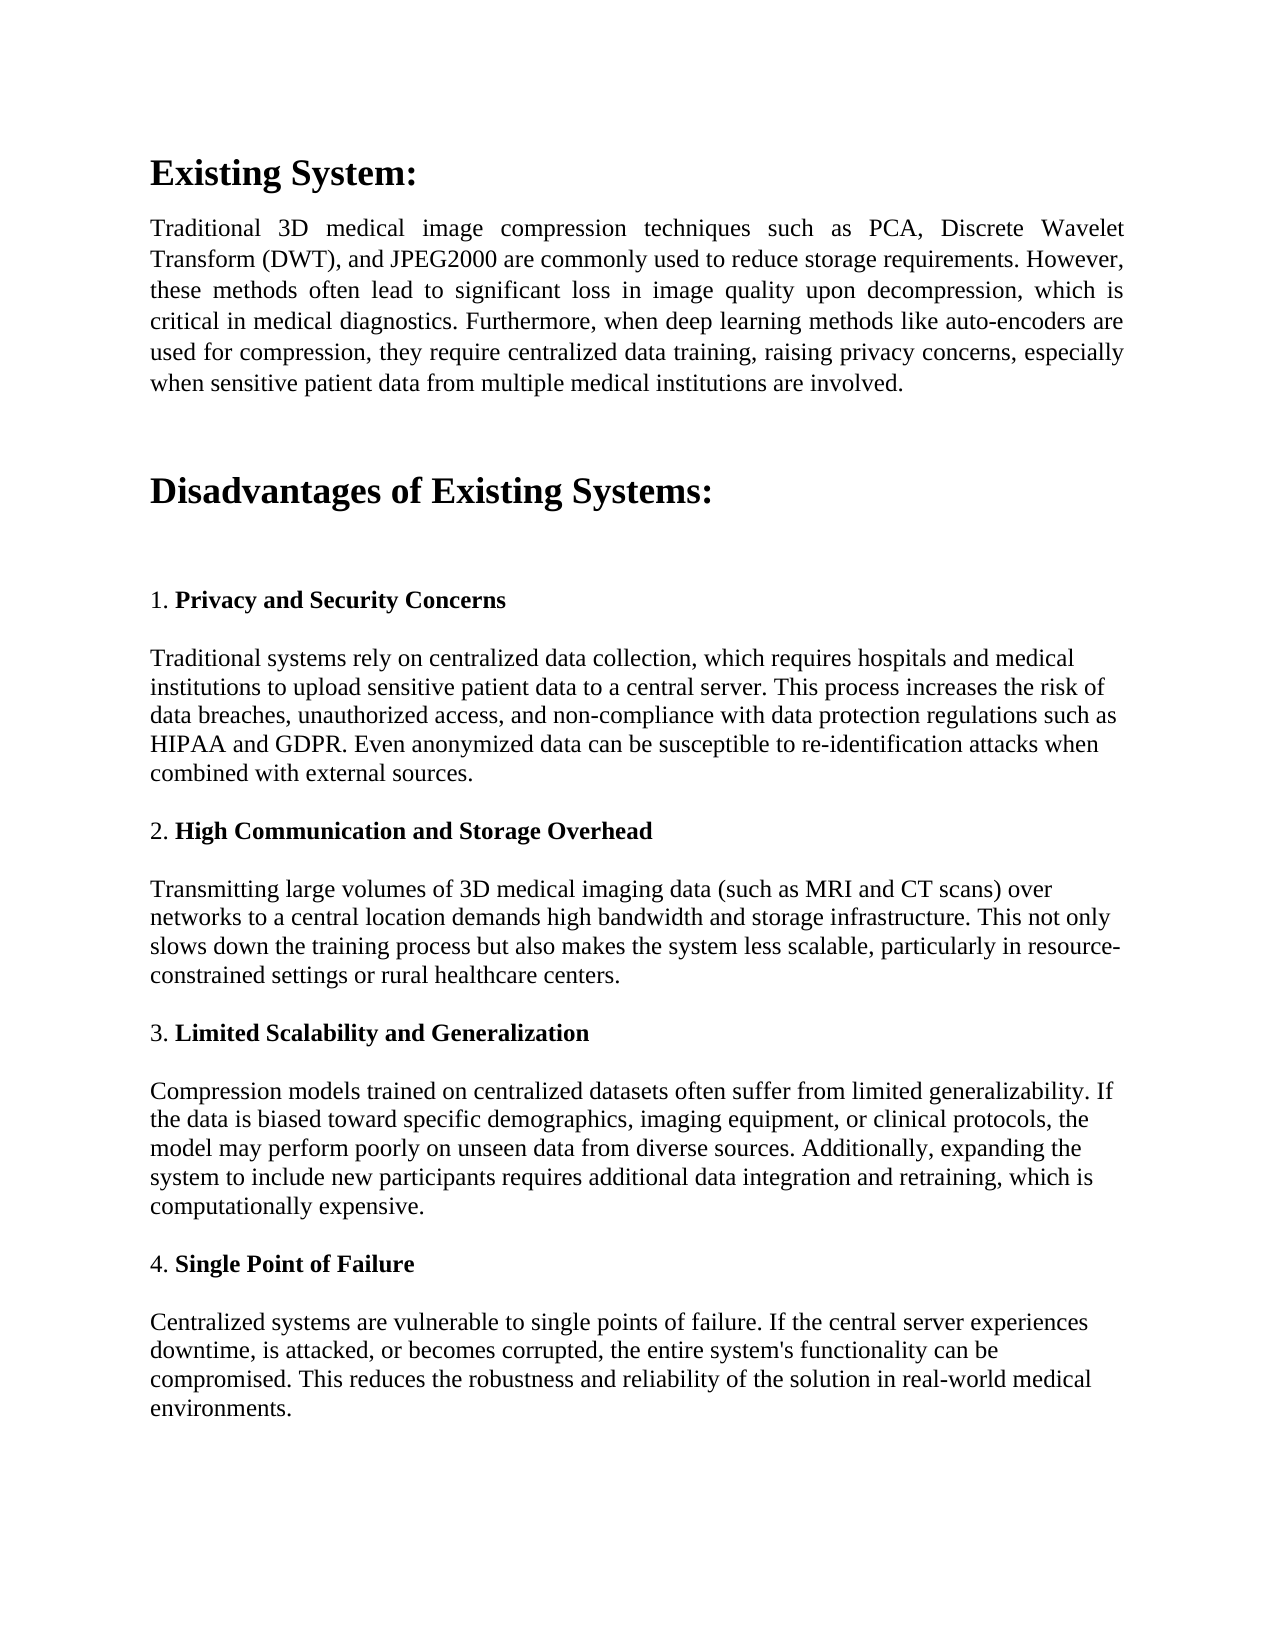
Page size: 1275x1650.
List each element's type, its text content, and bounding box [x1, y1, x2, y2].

text Compression models trained on centralized datasets often suffer from limited generalizability. If the data is biased toward specific demographics, imaging equipment, or clinical protocols, the model may perform poorly on unseen data from diverse sources. Additionally, expanding the system to include new participants requires additional data integration and retraining, which is computationally expensive. [150, 1076, 1125, 1219]
text Existing System: [150, 150, 1125, 193]
subtitle 4. Single Point of Failure [150, 1249, 1125, 1277]
text Transmitting large volumes of 3D medical imaging data (such as MRI and CT scans) over networks to a central location demands high bandwidth and storage infrastructure. This not only slows down the training process but also makes the system less scalable, particularly in resource-constrained settings or rural healthcare centers. [150, 874, 1125, 989]
text Disadvantages of Existing Systems: [150, 469, 1125, 512]
subtitle 1. Privacy and Security Concerns [150, 585, 1125, 614]
text Traditional systems rely on centralized data collection, which requires hospitals and medical institutions to upload sensitive patient data to a central server. This process increases the risk of data breaches, unauthorized access, and non-compliance with data protection regulations such as HIPAA and GDPR. Even anonymized data can be susceptible to re-identification attacks when combined with external sources. [150, 643, 1125, 787]
subtitle 3. Limited Scalability and Generalization [150, 1018, 1125, 1047]
text Traditional 3D medical image compression techniques such as PCA, Discrete Wavelet Transform (DWT), and JPEG2000 are commonly used to reduce storage requirements. However, these methods often lead to significant loss in image quality upon decompression, which is critical in medical diagnostics. Furthermore, when deep learning methods like auto-encoders are used for compression, they require centralized data training, raising privacy concerns, especially when sensitive patient data from multiple medical institutions are involved. [150, 213, 1125, 397]
text Centralized systems are vulnerable to single points of failure. If the central server experiences downtime, is attacked, or becomes corrupted, the entire system's functionality can be compromised. This reduces the robustness and reliability of the solution in real-world medical environments. [150, 1307, 1125, 1422]
subtitle 2. High Communication and Storage Overhead [150, 816, 1125, 844]
